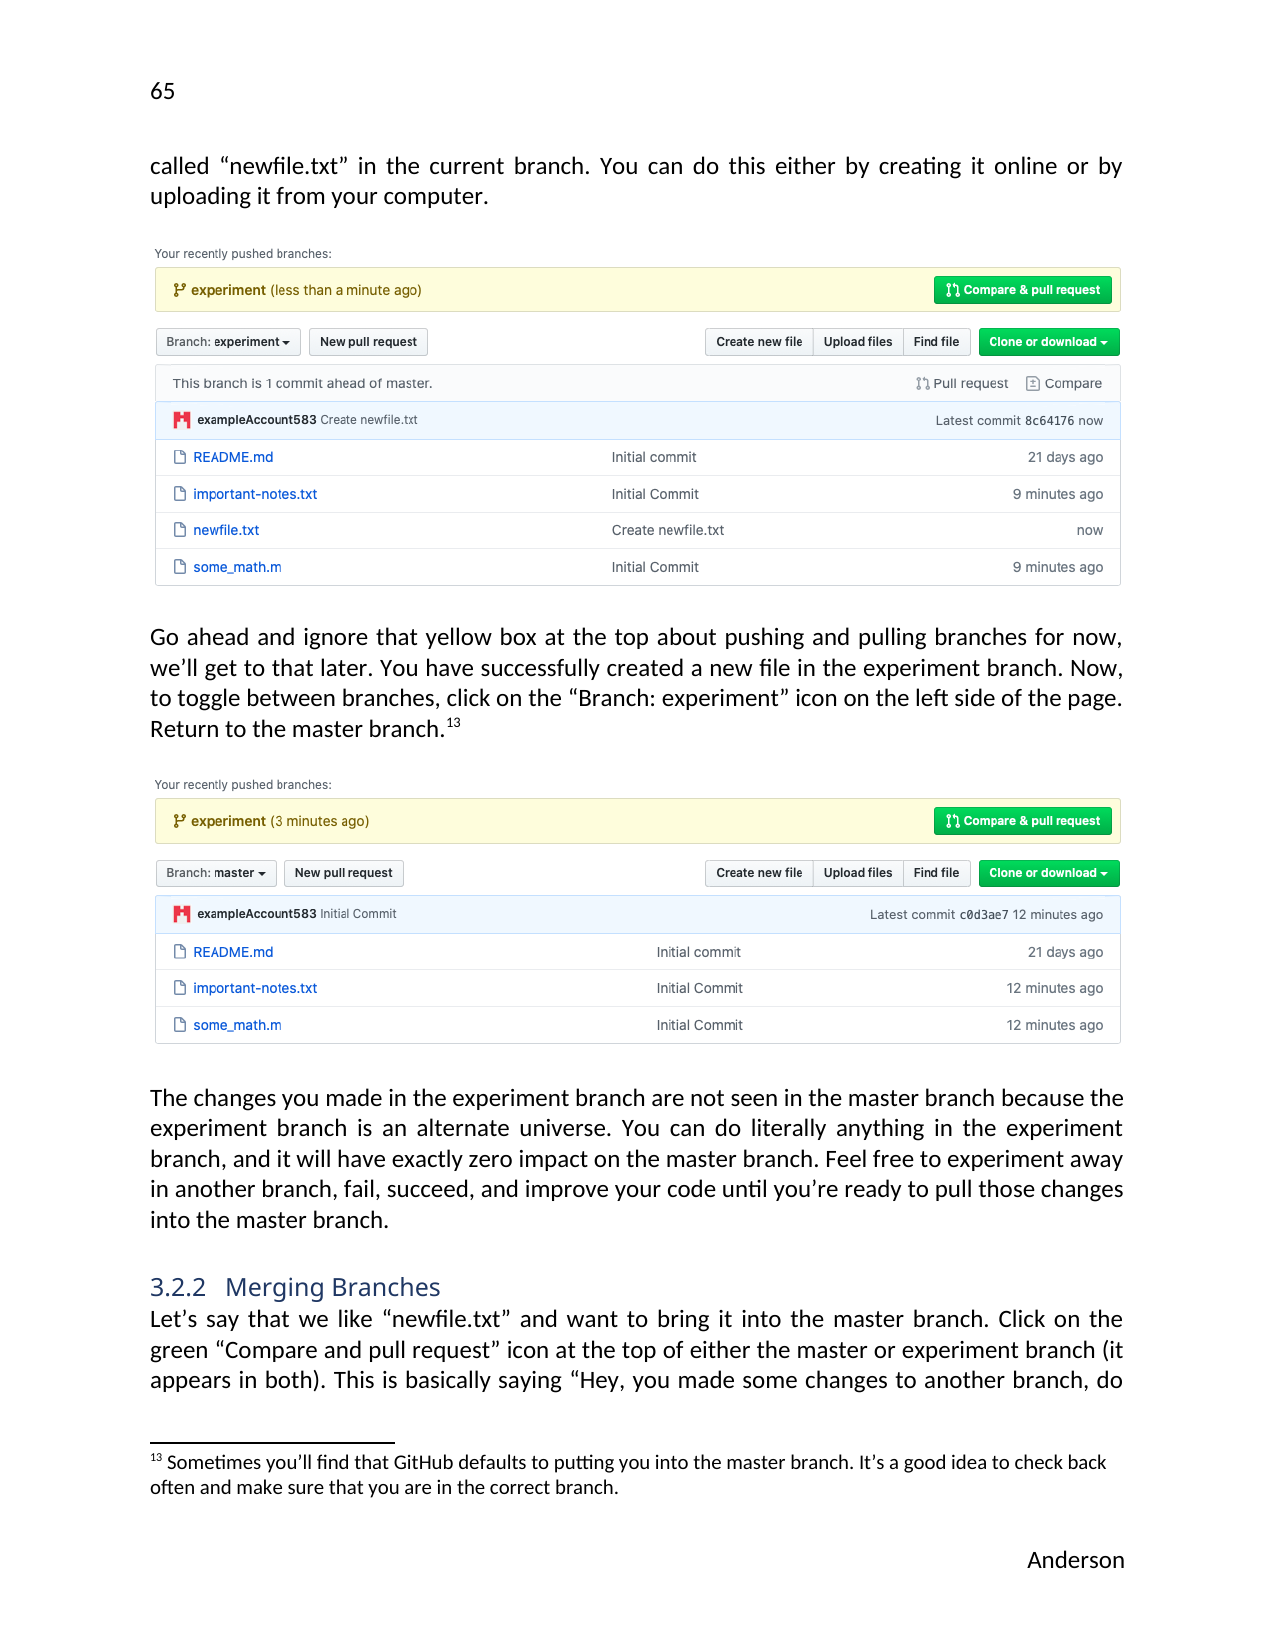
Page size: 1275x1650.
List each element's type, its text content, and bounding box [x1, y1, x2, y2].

subtitle Merging Branches [150, 1269, 1125, 1303]
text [150, 150, 1125, 211]
picture [150, 773, 1125, 1052]
picture [150, 241, 1125, 591]
text Go ahead and ignore that yellow box at the top about pushing and pulling branches for now, we’ll get to that later. You have successfully created a new file in the experiment branch. Now, to toggle between branches, click on the “Branch: experiment” icon on the left side of the page. Return to the master branch. [150, 621, 1125, 743]
text The changes you made in the experiment branch are not seen in the master branch because the experiment branch is an alternate universe. You can do literally anything in the experiment branch, and it will have exactly zero impact on the master branch. Feel free to experiment away in another branch, fail, succeed, and improve your code until you’re ready to pull those changes into the master branch. [150, 1082, 1125, 1234]
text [150, 1303, 1125, 1395]
